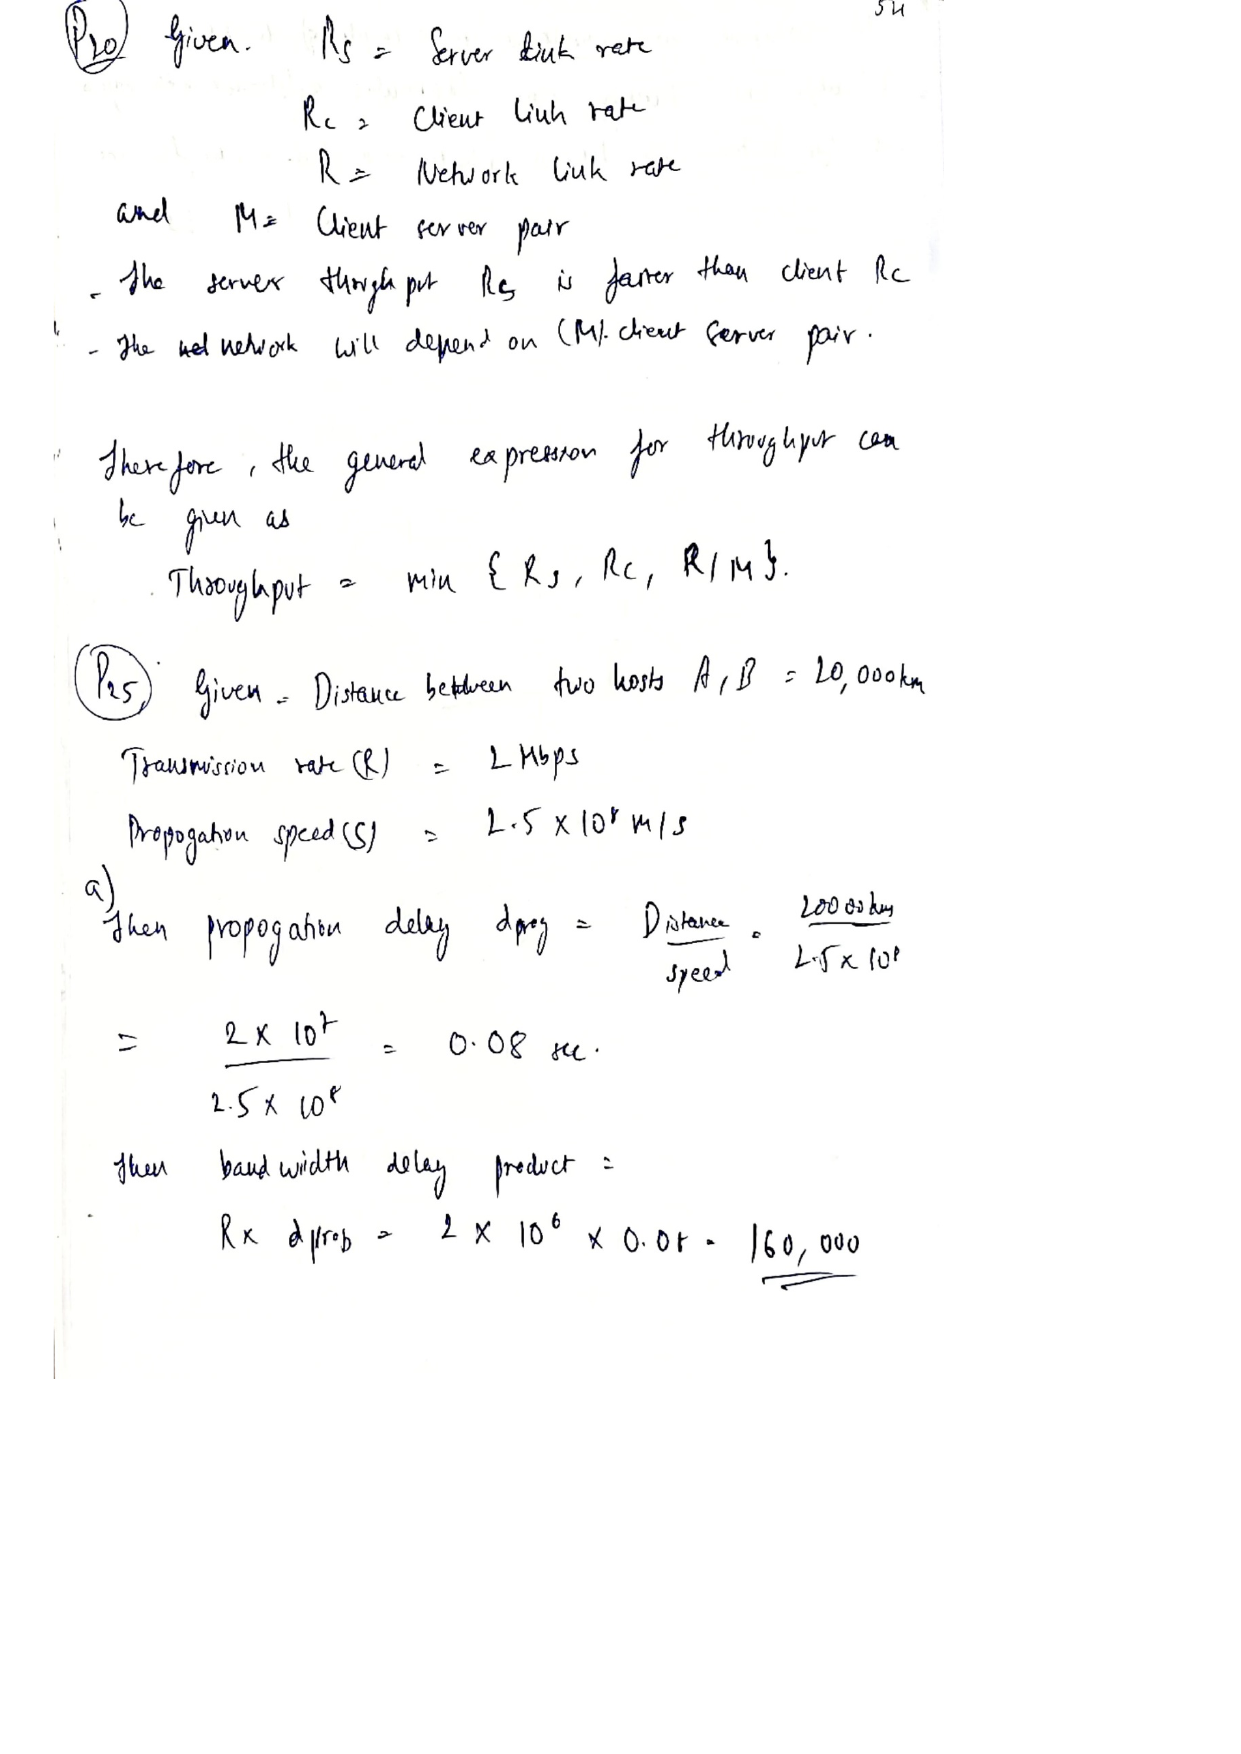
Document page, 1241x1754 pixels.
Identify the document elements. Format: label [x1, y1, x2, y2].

picture [53, 0, 944, 1379]
